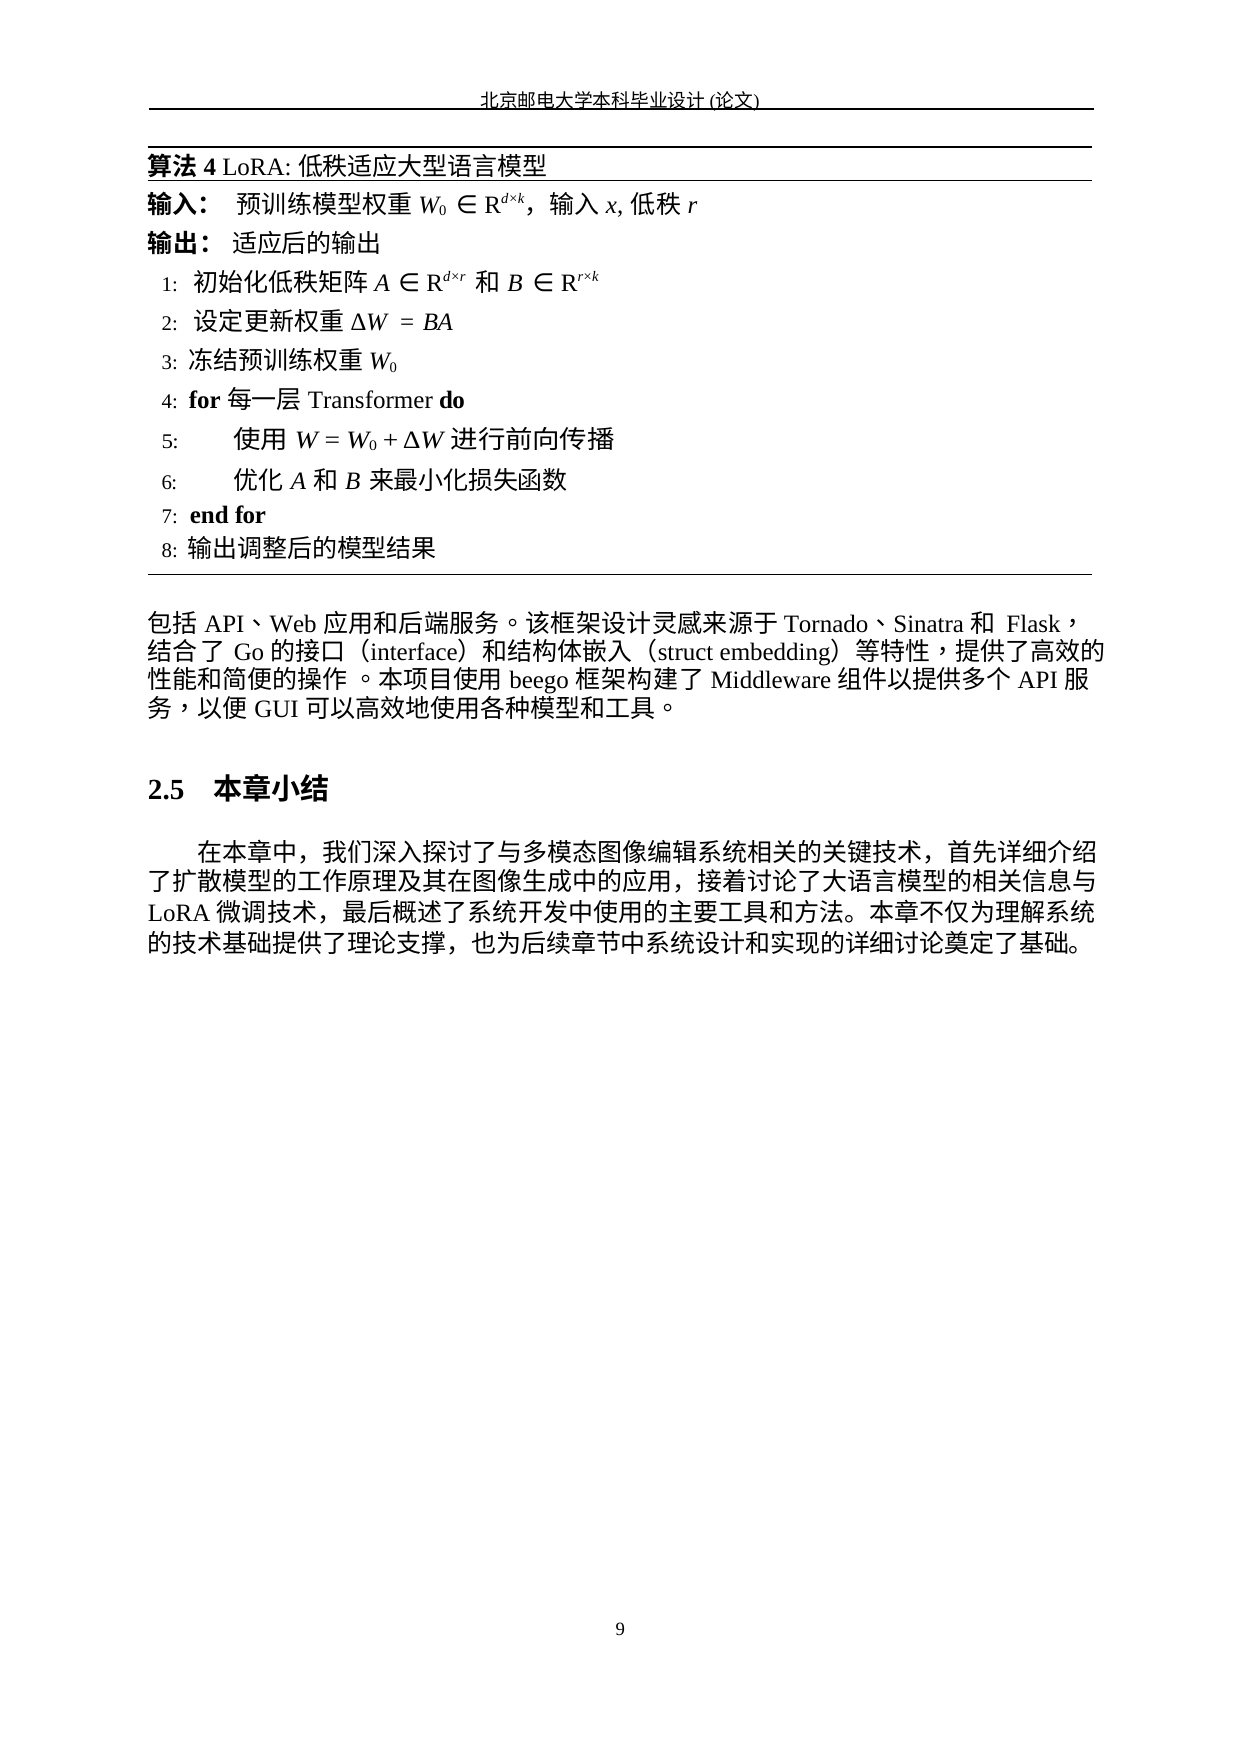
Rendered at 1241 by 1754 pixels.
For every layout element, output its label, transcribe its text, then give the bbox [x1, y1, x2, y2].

text 2: 设定更新权重 ∆W = BA [161, 299, 1194, 338]
text 输入： 预训练模型权重 W0 ∈ Rd×k，输入 x, 低秩 r [148, 182, 1194, 221]
text 4: for 每一层 Transformer do [161, 378, 1194, 417]
subtitle 本章小结 [148, 768, 1194, 808]
text 输出： 适应后的输出 [148, 221, 1194, 260]
text 5: 使用 W = W0 + ∆W 进行前向传播 [161, 417, 1194, 456]
text 1: 初始化低秩矩阵 A ∈ Rd×r 和 B ∈ Rr×k [161, 260, 1194, 299]
text 包括 API、Web 应用和后端服务。该框架设计灵感来源于Tornado、Sinatra 和Flask，结合了Go 的接口（interface）和结构体嵌入（struct embedding）等特性，提供了高效的性能和简便的操作 。本项目使用 beego 框架构建了Middleware 组件以提供多个 API 服务，以便 GUI 可以高效地使用各种模型和工具。 [148, 609, 1110, 725]
text 6: 优化 A 和 B 来最小化损失函数 [161, 456, 1194, 498]
text 在本章中，我们深入探讨了与多模态图像编辑系统相关的关键技术，首先详细介绍了扩散模型的工作原理及其在图像生成中的应用，接着讨论了大语言模型的相关信息与 LoRA 微调技术，最后概述了系统开发中使用的主要工具和方法。本章不仅为理解系统的技术基础提供了理论支撑，也为后续章节中系统设计和实现的详细讨论奠定了基础。 [148, 836, 1098, 960]
text 3: 冻结预训练权重 W0 [161, 338, 1194, 378]
text 算法 4 LoRA: 低秩适应大型语言模型 [148, 144, 1194, 182]
text 8: 输出调整后的模型结果 [161, 531, 1194, 565]
text 7: end for [161, 500, 1194, 529]
